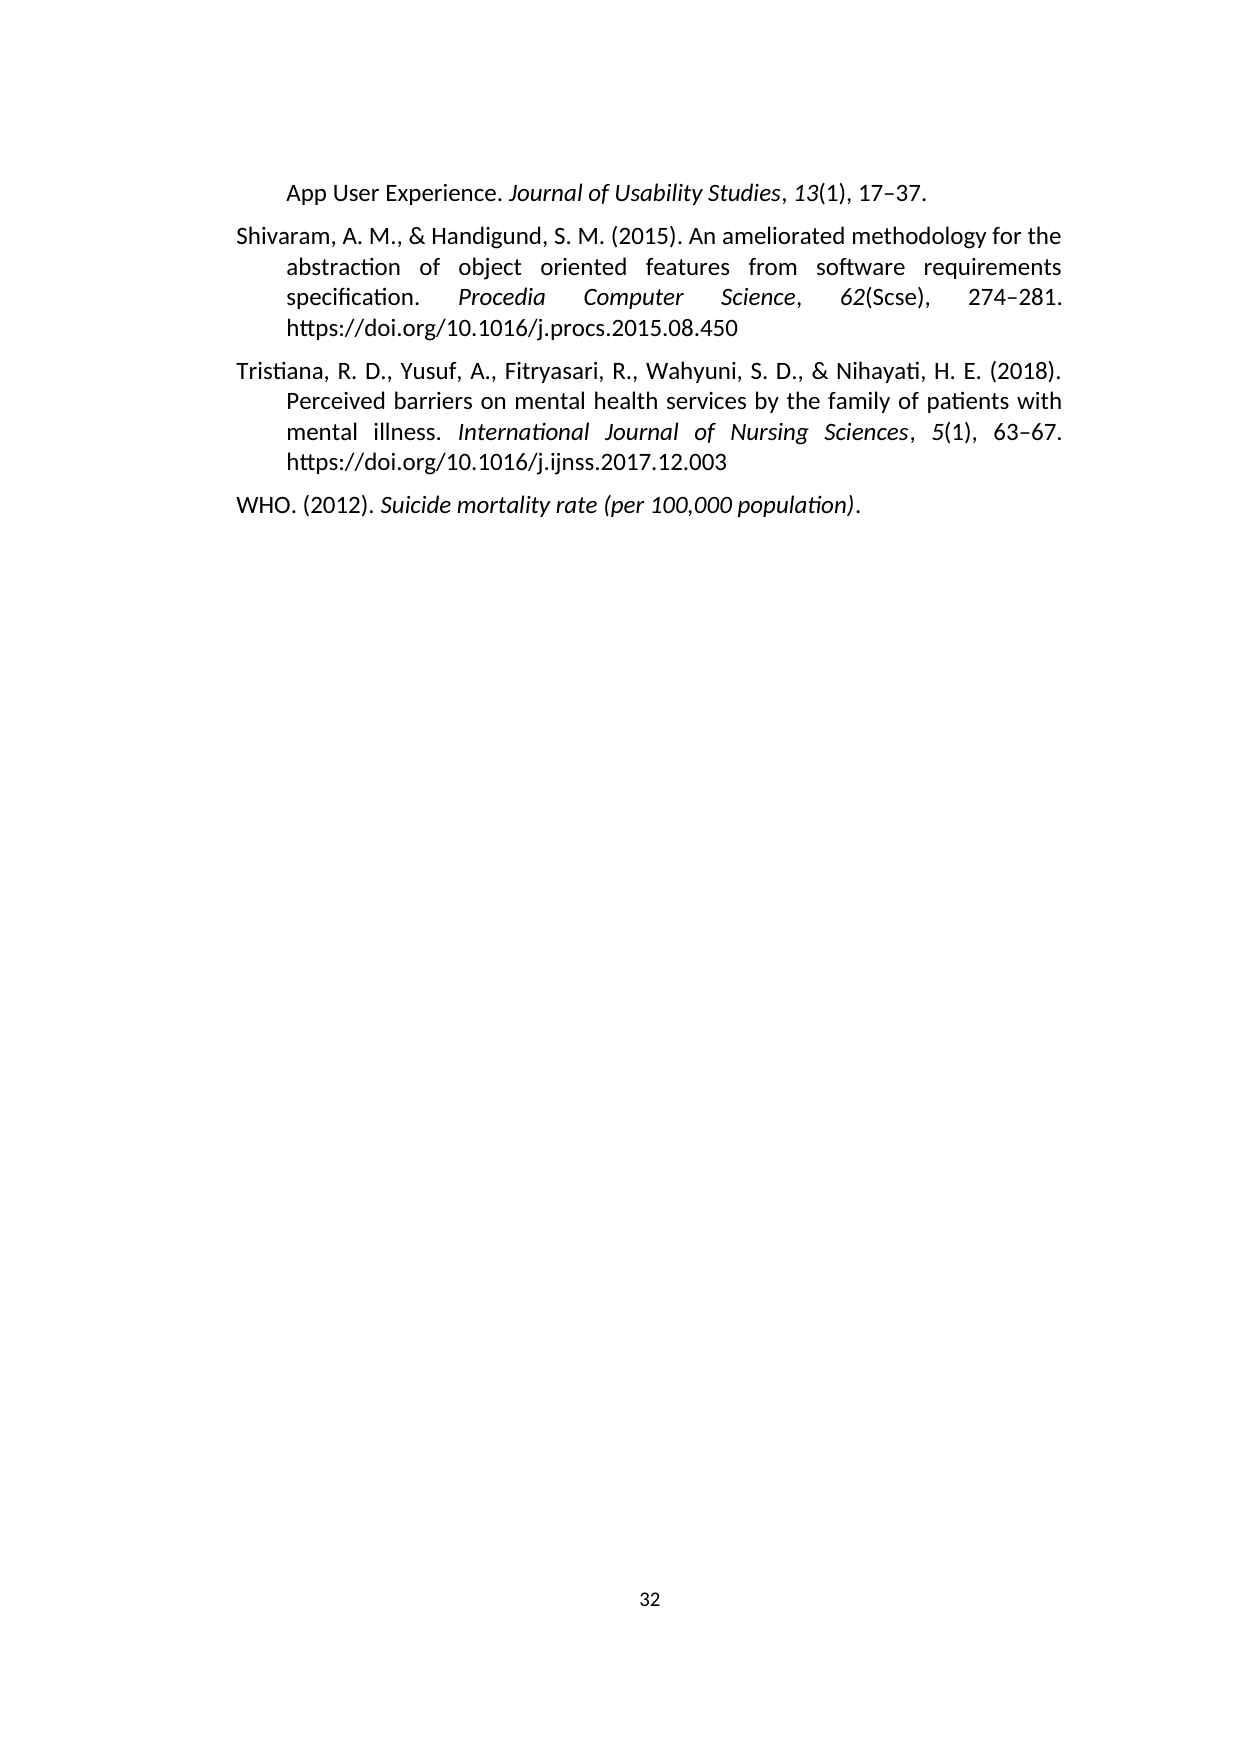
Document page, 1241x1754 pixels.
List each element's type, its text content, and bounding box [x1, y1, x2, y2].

text Tristiana, R. D., Yusuf, A., Fitryasari, R., Wahyuni, S. D., & Nihayati, H. E. (2018). Perceived barriers on mental health services by the family of patients with mental illness. International Journal of Nursing Sciences, 5(1), 63–67. https://doi.org/10.1016/j.ijnss.2017.12.003 [236, 355, 1063, 477]
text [236, 177, 1063, 208]
text Shivaram, A. M., & Handigund, S. M. (2015). An ameliorated methodology for the abstraction of object oriented features from software requirements specification. Procedia Computer Science, 62(Scse), 274–281. https://doi.org/10.1016/j.procs.2015.08.450 [236, 220, 1063, 342]
text WHO. (2012). Suicide mortality rate (per 100,000 population). [236, 489, 1063, 520]
